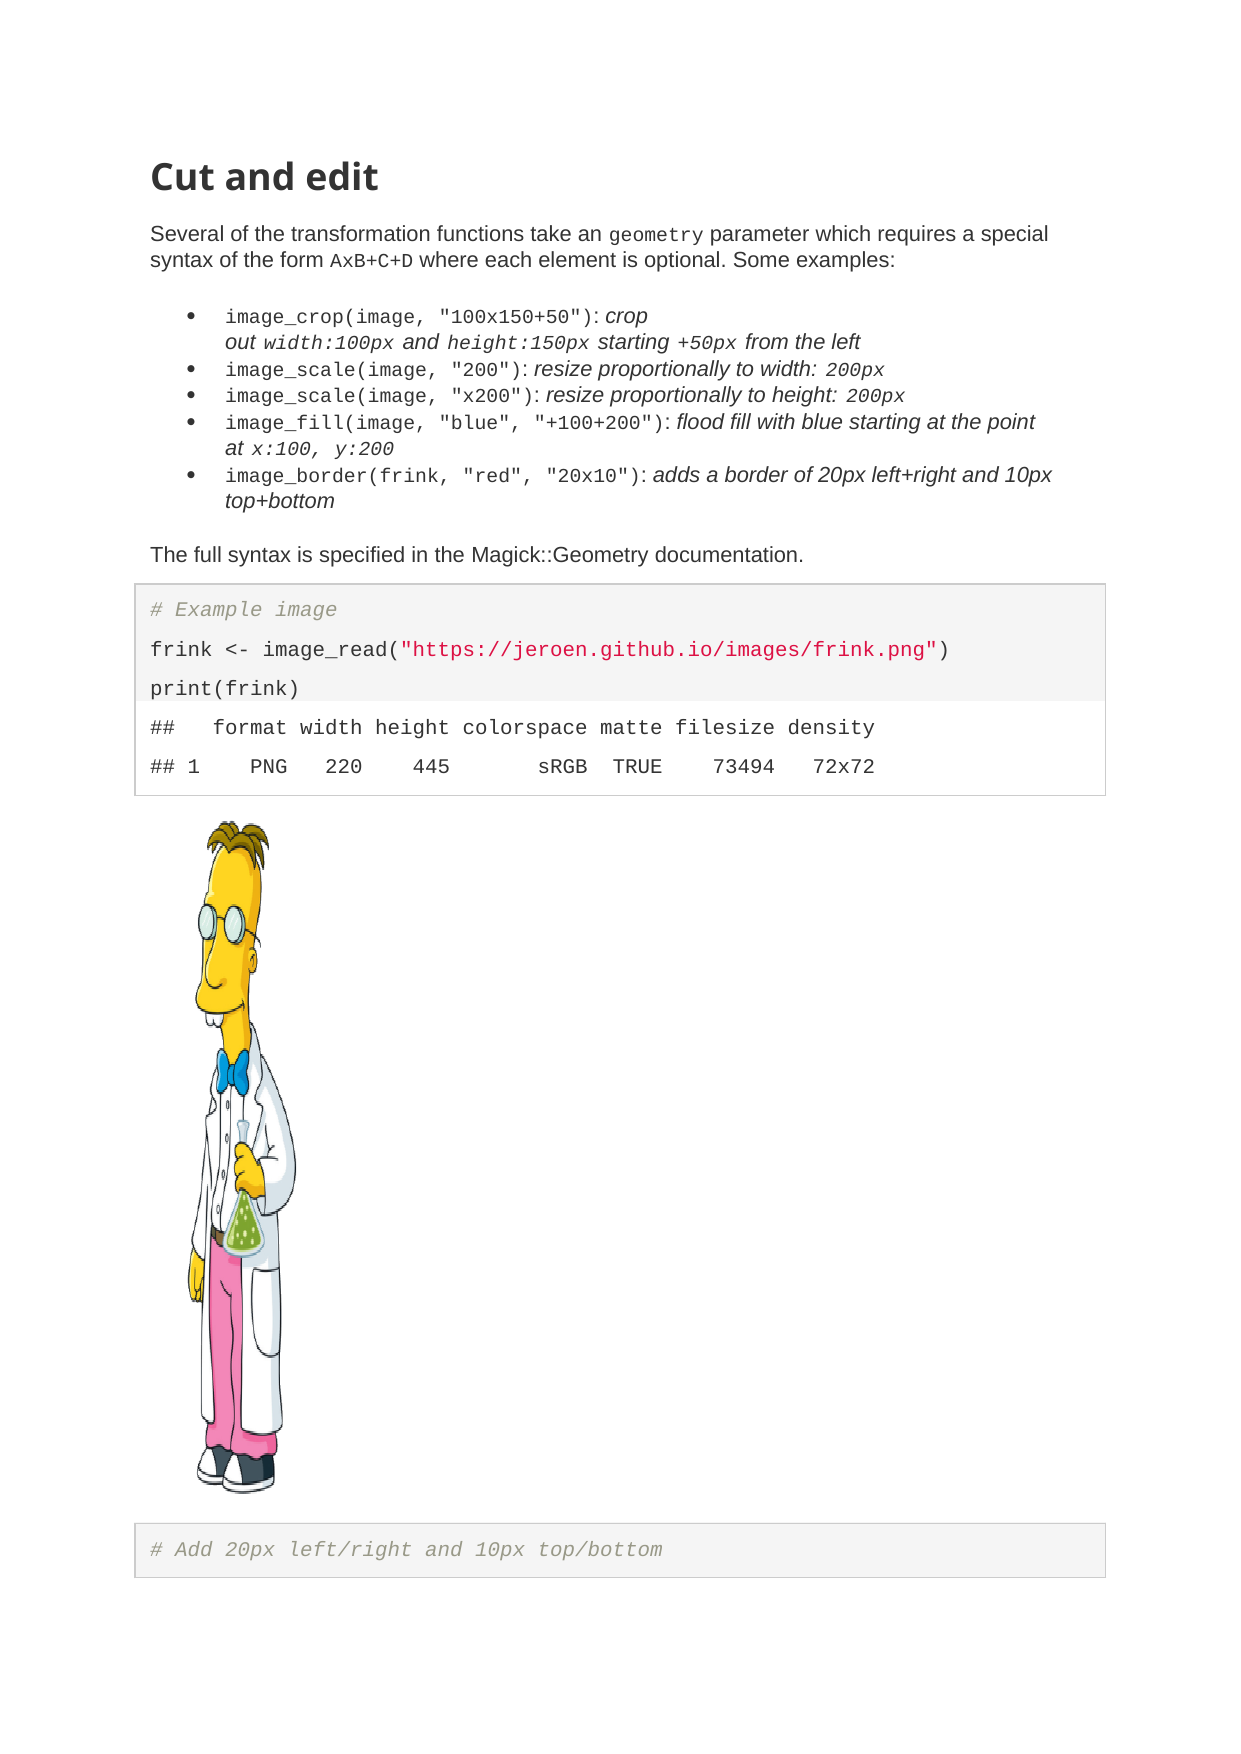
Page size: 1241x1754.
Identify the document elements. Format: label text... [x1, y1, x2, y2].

text print(frink) [136, 662, 1105, 701]
text # Example image [136, 585, 1105, 622]
text ## format width height colorspace matte filesize density [136, 701, 1105, 740]
list image_crop(image, "100x150+50"): crop out width:100px and height:150px starting +50px from the left [187, 303, 1090, 356]
text The full syntax is specified in the Magick::Geometry documentation. [150, 542, 1090, 568]
picture [150, 811, 323, 1507]
subtitle Cut and edit [150, 150, 1090, 201]
text frink <- image_read("https://jeroen.github.io/images/frink.png") [136, 622, 1105, 662]
list image_fill(image, "blue", "+100+200"): flood fill with blue starting at the point at x:100, y:200 [187, 409, 1090, 462]
list image_scale(image, "200"): resize proportionally to width: 200px [187, 356, 1090, 382]
text ## 1 PNG 220 445 sRGB TRUE 73494 72x72 [136, 740, 1105, 795]
list image_border(frink, "red", "20x10"): adds a border of 20px left+right and 10px top+bottom [187, 462, 1090, 513]
text # Add 20px left/right and 10px top/bottom [136, 1524, 1105, 1577]
list image_scale(image, "x200"): resize proportionally to height: 200px [187, 382, 1090, 409]
text Several of the transformation functions take an geometry parameter which requires a special syntax of the form AxB+C+D where each element is optional. Some examples: [150, 221, 1090, 274]
